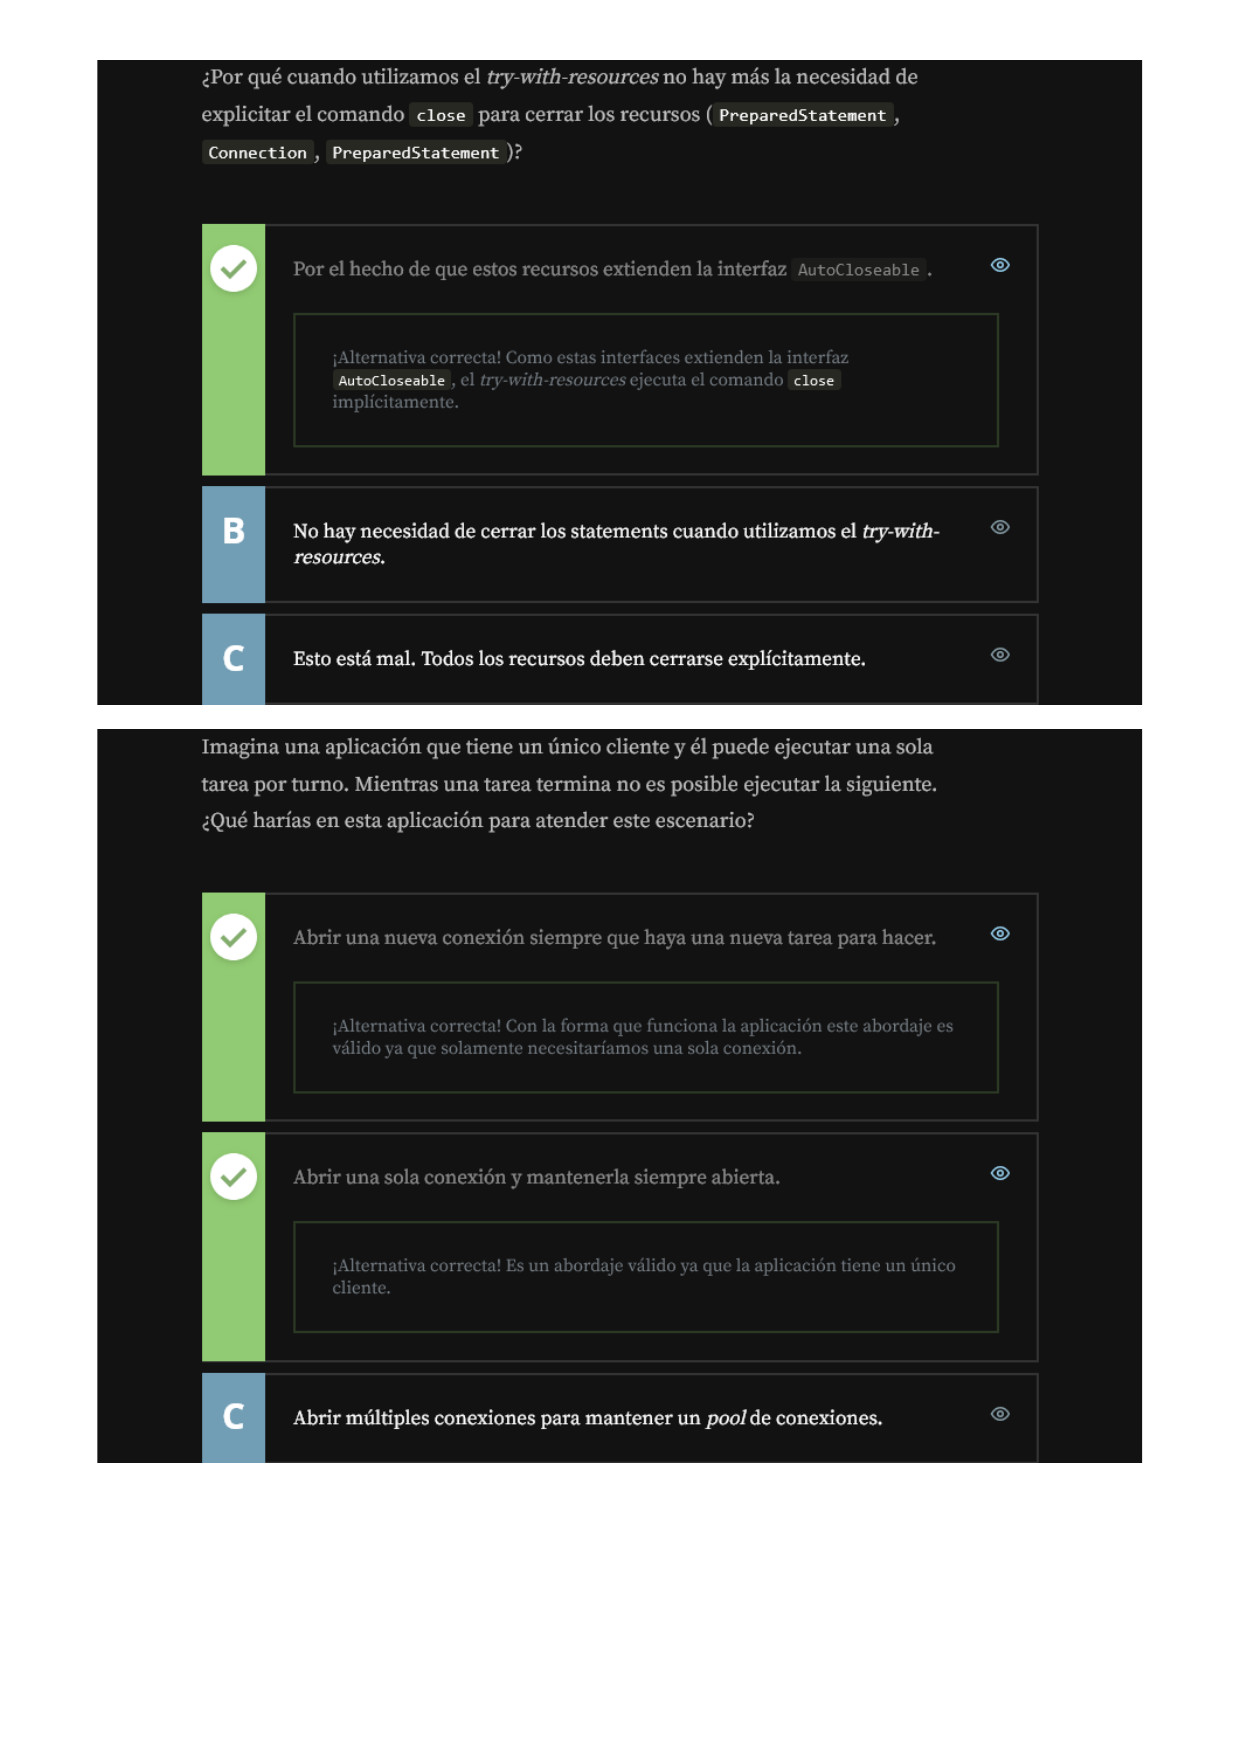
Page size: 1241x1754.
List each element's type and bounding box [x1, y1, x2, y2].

picture [97, 729, 1143, 1463]
picture [97, 60, 1143, 705]
